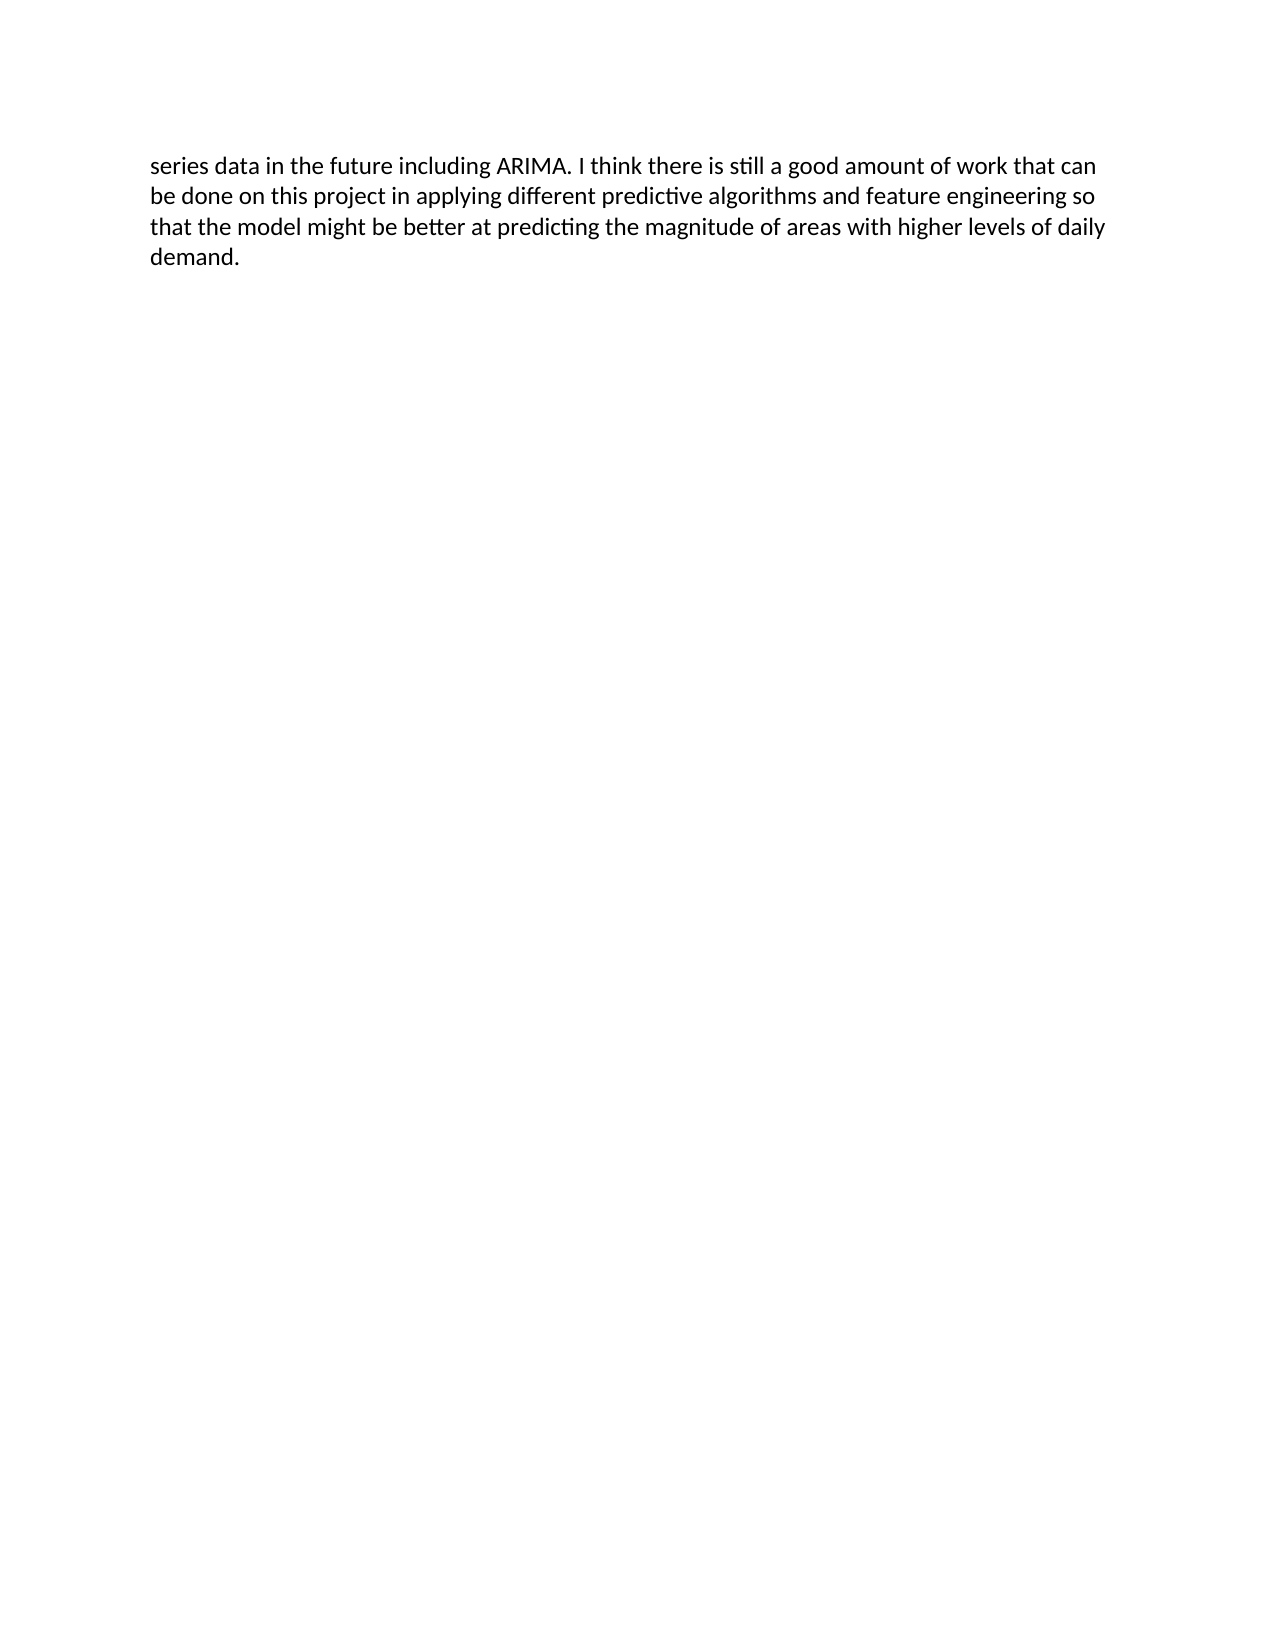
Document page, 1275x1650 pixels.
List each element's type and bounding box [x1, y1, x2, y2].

text [150, 150, 1125, 272]
